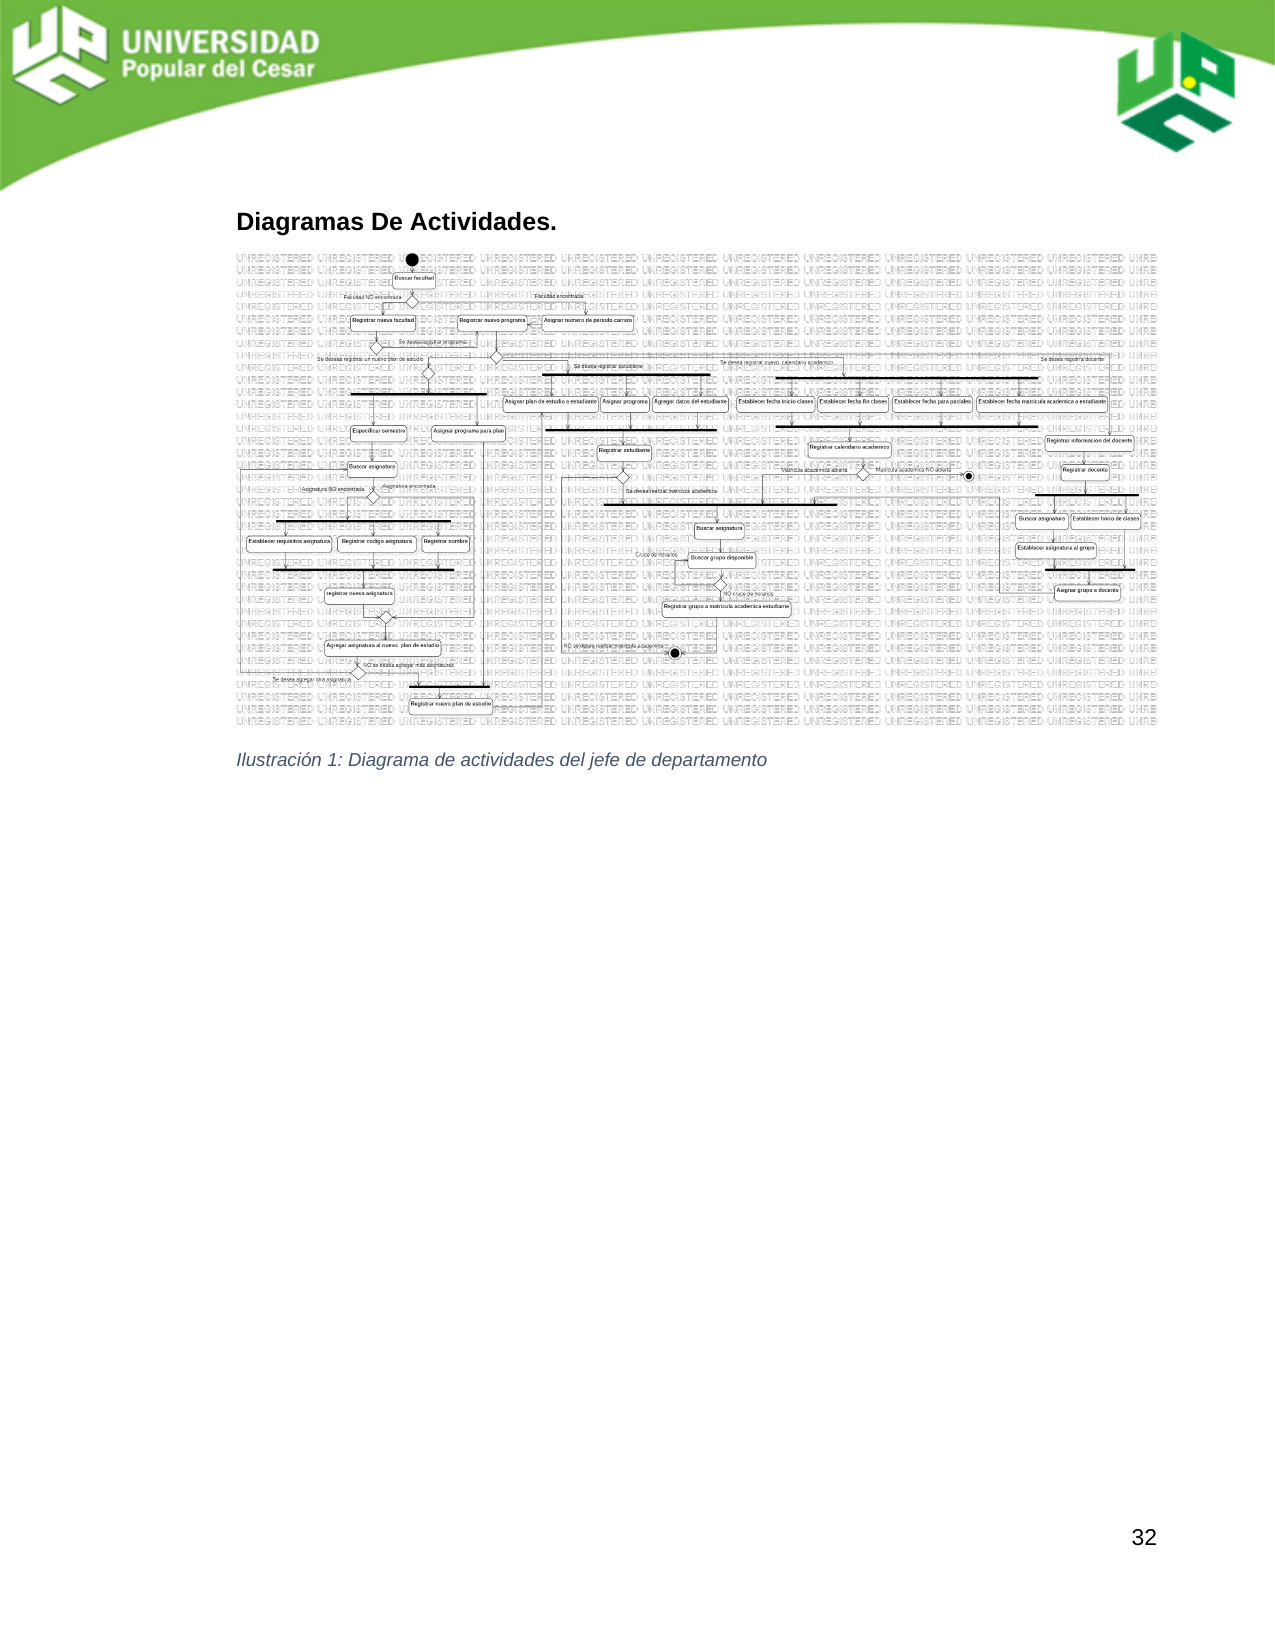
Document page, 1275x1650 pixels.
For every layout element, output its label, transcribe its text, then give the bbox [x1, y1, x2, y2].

picture [0, 0, 1275, 193]
subtitle Diagramas De Actividades. [236, 177, 1157, 235]
picture [236, 249, 1157, 731]
